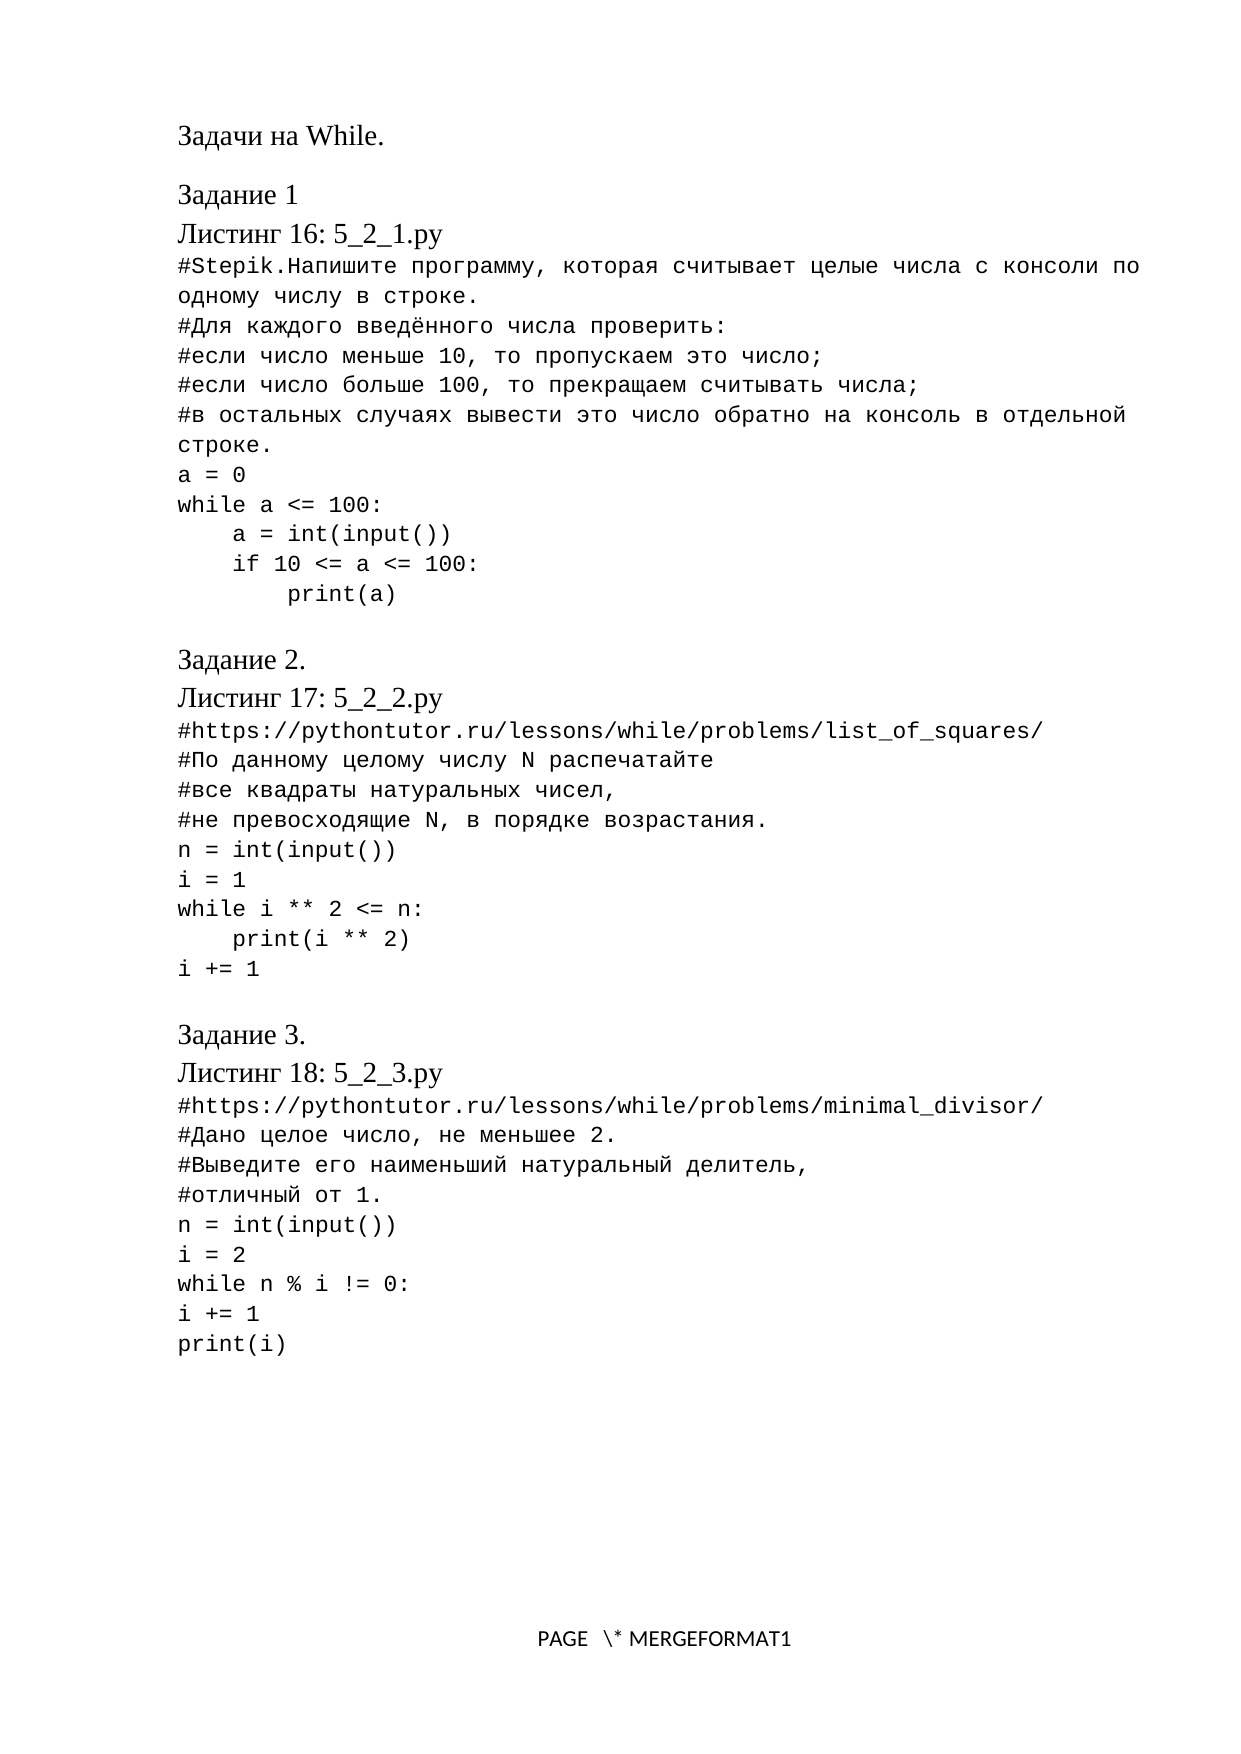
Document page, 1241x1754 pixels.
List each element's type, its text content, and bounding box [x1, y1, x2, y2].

text a = int(input()) [177, 523, 1152, 549]
text print(a) [177, 582, 1152, 608]
text i += 1 [177, 1302, 1152, 1328]
text #Выведите его наименьший натуральный делитель, [177, 1153, 1152, 1179]
text n = int(input()) [177, 838, 1152, 864]
text #Stepik.Напишите программу, которая считывает целые числа с консоли по одному числу в строке. [177, 254, 1152, 310]
text Задание 2. [177, 642, 1152, 675]
text while i ** 2 <= n: [177, 898, 1152, 924]
text #если число меньше 10, то пропускаем это число; [177, 344, 1152, 370]
text Задачи на While. [177, 118, 1152, 152]
text while a <= 100: [177, 493, 1152, 519]
text Листинг 16: 5_2_1.py [177, 216, 1152, 249]
text Листинг 18: 5_2_3.py [177, 1055, 1152, 1089]
text Задание 3. [177, 1017, 1152, 1050]
text i = 1 [177, 868, 1152, 894]
text #если число больше 100, то прекращаем считывать числа; [177, 374, 1152, 400]
text i += 1 [177, 957, 1152, 983]
text i = 2 [177, 1243, 1152, 1269]
text #https://pythontutor.ru/lessons/while/problems/minimal_divisor/ [177, 1094, 1152, 1120]
text if 10 <= a <= 100: [177, 552, 1152, 578]
text #все квадраты натуральных чисел, [177, 778, 1152, 804]
text a = 0 [177, 463, 1152, 489]
text n = int(input()) [177, 1213, 1152, 1239]
text #Для каждого введённого числа проверить: [177, 314, 1152, 340]
text #Дано целое число, не меньшее 2. [177, 1124, 1152, 1150]
text Листинг 17: 5_2_2.py [177, 680, 1152, 714]
text #По данному целому числу N распечатайте [177, 749, 1152, 775]
text #в остальных случаях вывести это число обратно на консоль в отдельной строке. [177, 403, 1152, 459]
text #не превосходящие N, в порядке возрастания. [177, 808, 1152, 834]
text #https://pythontutor.ru/lessons/while/problems/list_of_squares/ [177, 719, 1152, 745]
text while n % i != 0: [177, 1273, 1152, 1299]
text print(i ** 2) [177, 927, 1152, 953]
text Задание 1 [177, 177, 1152, 211]
text print(i) [177, 1332, 1152, 1358]
text #отличный от 1. [177, 1183, 1152, 1209]
